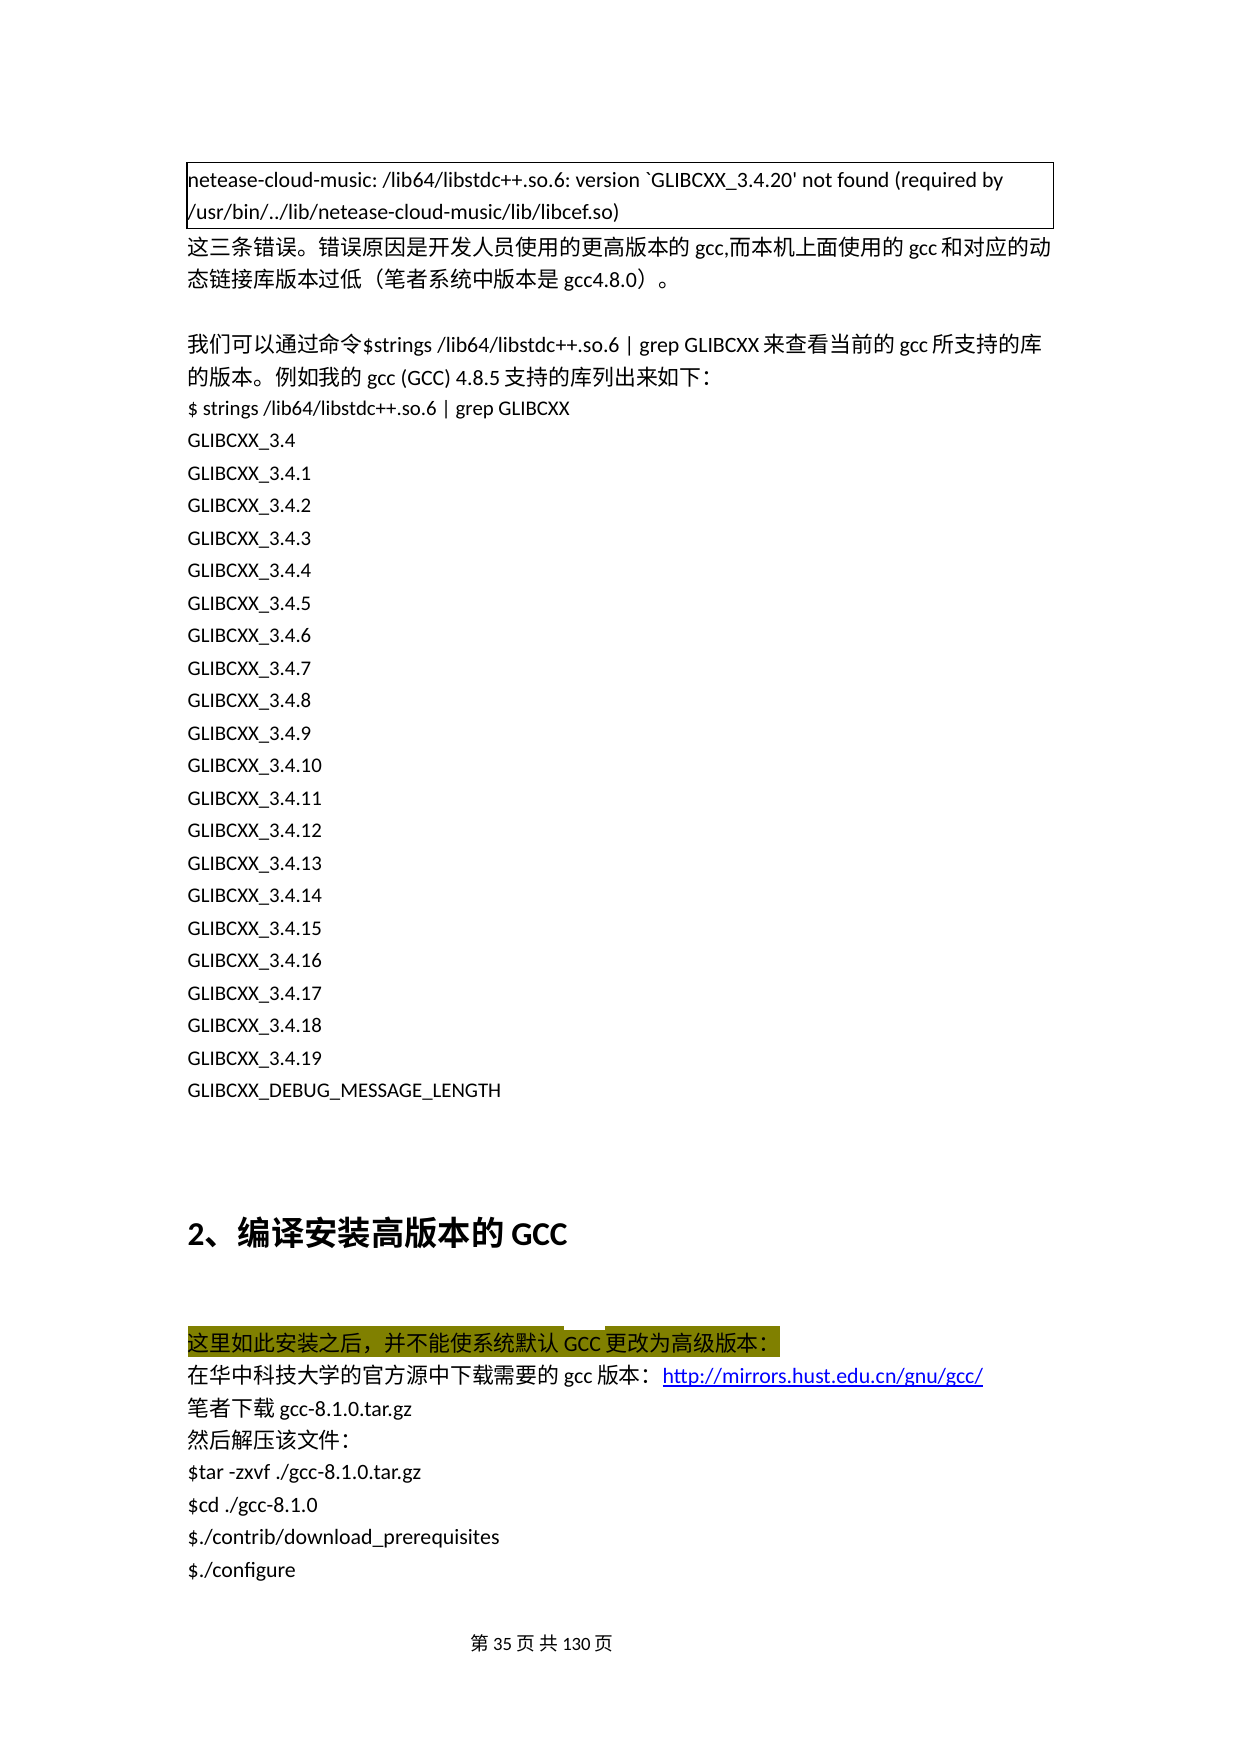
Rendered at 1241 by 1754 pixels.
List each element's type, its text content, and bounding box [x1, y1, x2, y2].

text GLIBCXX_3.4.8 [187, 684, 1053, 717]
subtitle 2、编译安装高版本的GCC [187, 1199, 1053, 1264]
text GLIBCXX_3.4 [187, 424, 1053, 457]
text 在华中科技大学的官方源中下载需要的gcc版本：http://mirrors.hust.edu.cn/gnu/gcc/ [187, 1358, 1053, 1390]
text 然后解压该文件： [187, 1423, 1053, 1455]
text GLIBCXX_3.4.15 [187, 912, 1053, 944]
text GLIBCXX_3.4.1 [187, 457, 1053, 489]
text GLIBCXX_3.4.4 [187, 554, 1053, 587]
text GLIBCXX_3.4.16 [187, 944, 1053, 977]
text $cd ./gcc-8.1.0 [187, 1488, 1053, 1520]
text $./configure [187, 1553, 1053, 1585]
text GLIBCXX_3.4.18 [187, 1009, 1053, 1042]
text GLIBCXX_3.4.12 [187, 814, 1053, 847]
text $./contrib/download_prerequisites [187, 1520, 1053, 1553]
text GLIBCXX_3.4.19 [187, 1042, 1053, 1074]
text GLIBCXX_3.4.6 [187, 619, 1053, 652]
text 这里如此安装之后，并不能使系统默认GCC更改为高级版本： [187, 1325, 1053, 1358]
text 这三条错误。错误原因是开发人员使用的更高版本的gcc,而本机上面使用的gcc和对应的动态链接库版本过低（笔者系统中版本是gcc4.8.0）。 [187, 229, 1053, 294]
text GLIBCXX_3.4.9 [187, 717, 1053, 749]
text 我们可以通过命令$strings /lib64/libstdc++.so.6 | grep GLIBCXX来查看当前的gcc所支持的库的版本。例如我的gcc (GCC) 4.8.5支持的库列出来如下： [187, 327, 1053, 392]
text GLIBCXX_3.4.3 [187, 522, 1053, 554]
text GLIBCXX_3.4.13 [187, 847, 1053, 879]
text GLIBCXX_3.4.5 [187, 587, 1053, 619]
text $ strings /lib64/libstdc++.so.6 | grep GLIBCXX [187, 392, 1053, 424]
text GLIBCXX_3.4.11 [187, 782, 1053, 814]
text $tar -zxvf ./gcc-8.1.0.tar.gz [187, 1455, 1053, 1488]
text GLIBCXX_3.4.10 [187, 749, 1053, 782]
text GLIBCXX_DEBUG_MESSAGE_LENGTH [187, 1074, 1053, 1107]
text GLIBCXX_3.4.17 [187, 977, 1053, 1009]
text GLIBCXX_3.4.2 [187, 489, 1053, 522]
text GLIBCXX_3.4.14 [187, 879, 1053, 912]
text GLIBCXX_3.4.7 [187, 652, 1053, 684]
text netease-cloud-music: /lib64/libstdc++.so.6: version `GLIBCXX_3.4.20' not found (required by /usr/bin/../lib/netease-cloud-music/lib/libcef.so) [188, 163, 1053, 228]
text 笔者下载gcc-8.1.0.tar.gz [187, 1390, 1053, 1423]
